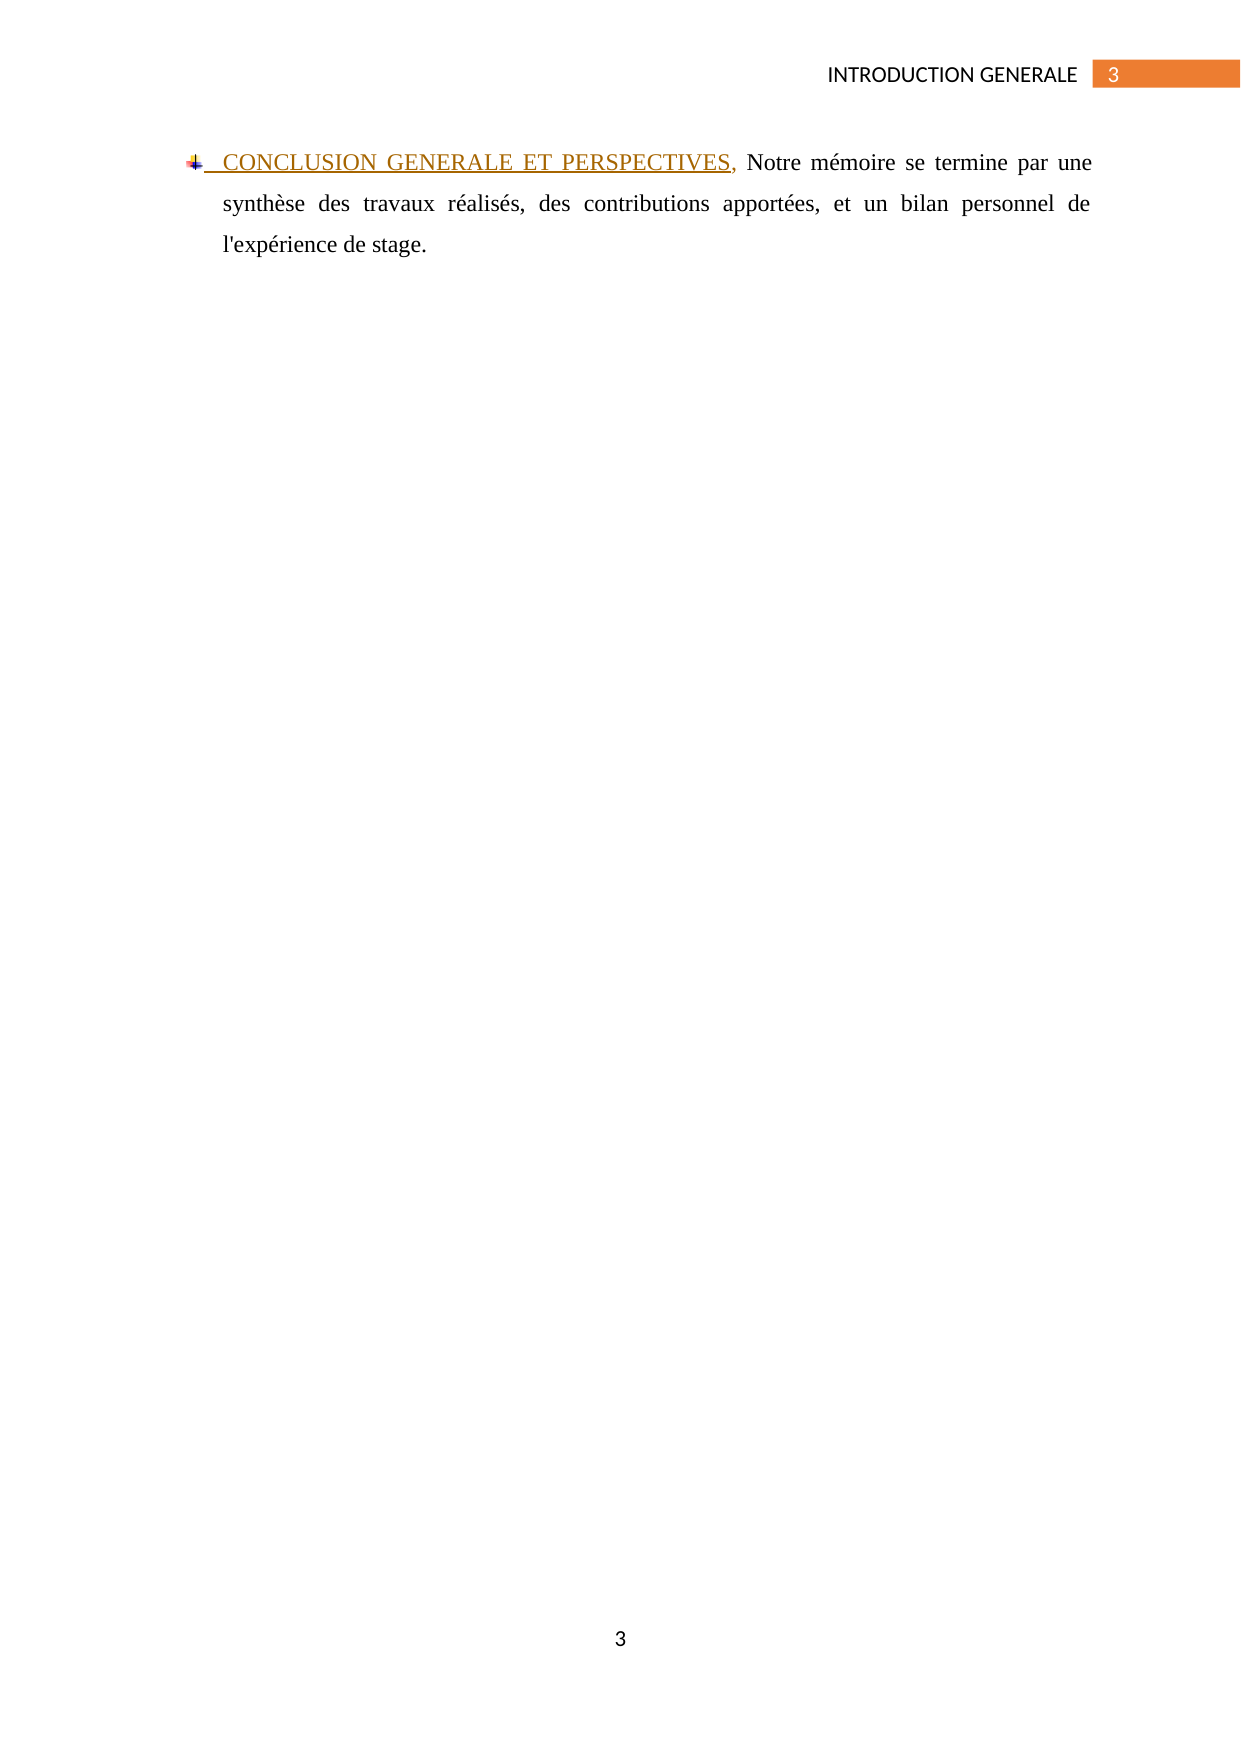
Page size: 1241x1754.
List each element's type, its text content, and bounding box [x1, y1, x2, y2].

picture [186, 153, 203, 170]
list CONCLUSION GENERALE ET PERSPECTIVES, Notre mémoire se termine par une synthèse des travaux réalisés, des contributions apportées, et un bilan personnel de l'expérience de stage. [185, 148, 1093, 258]
